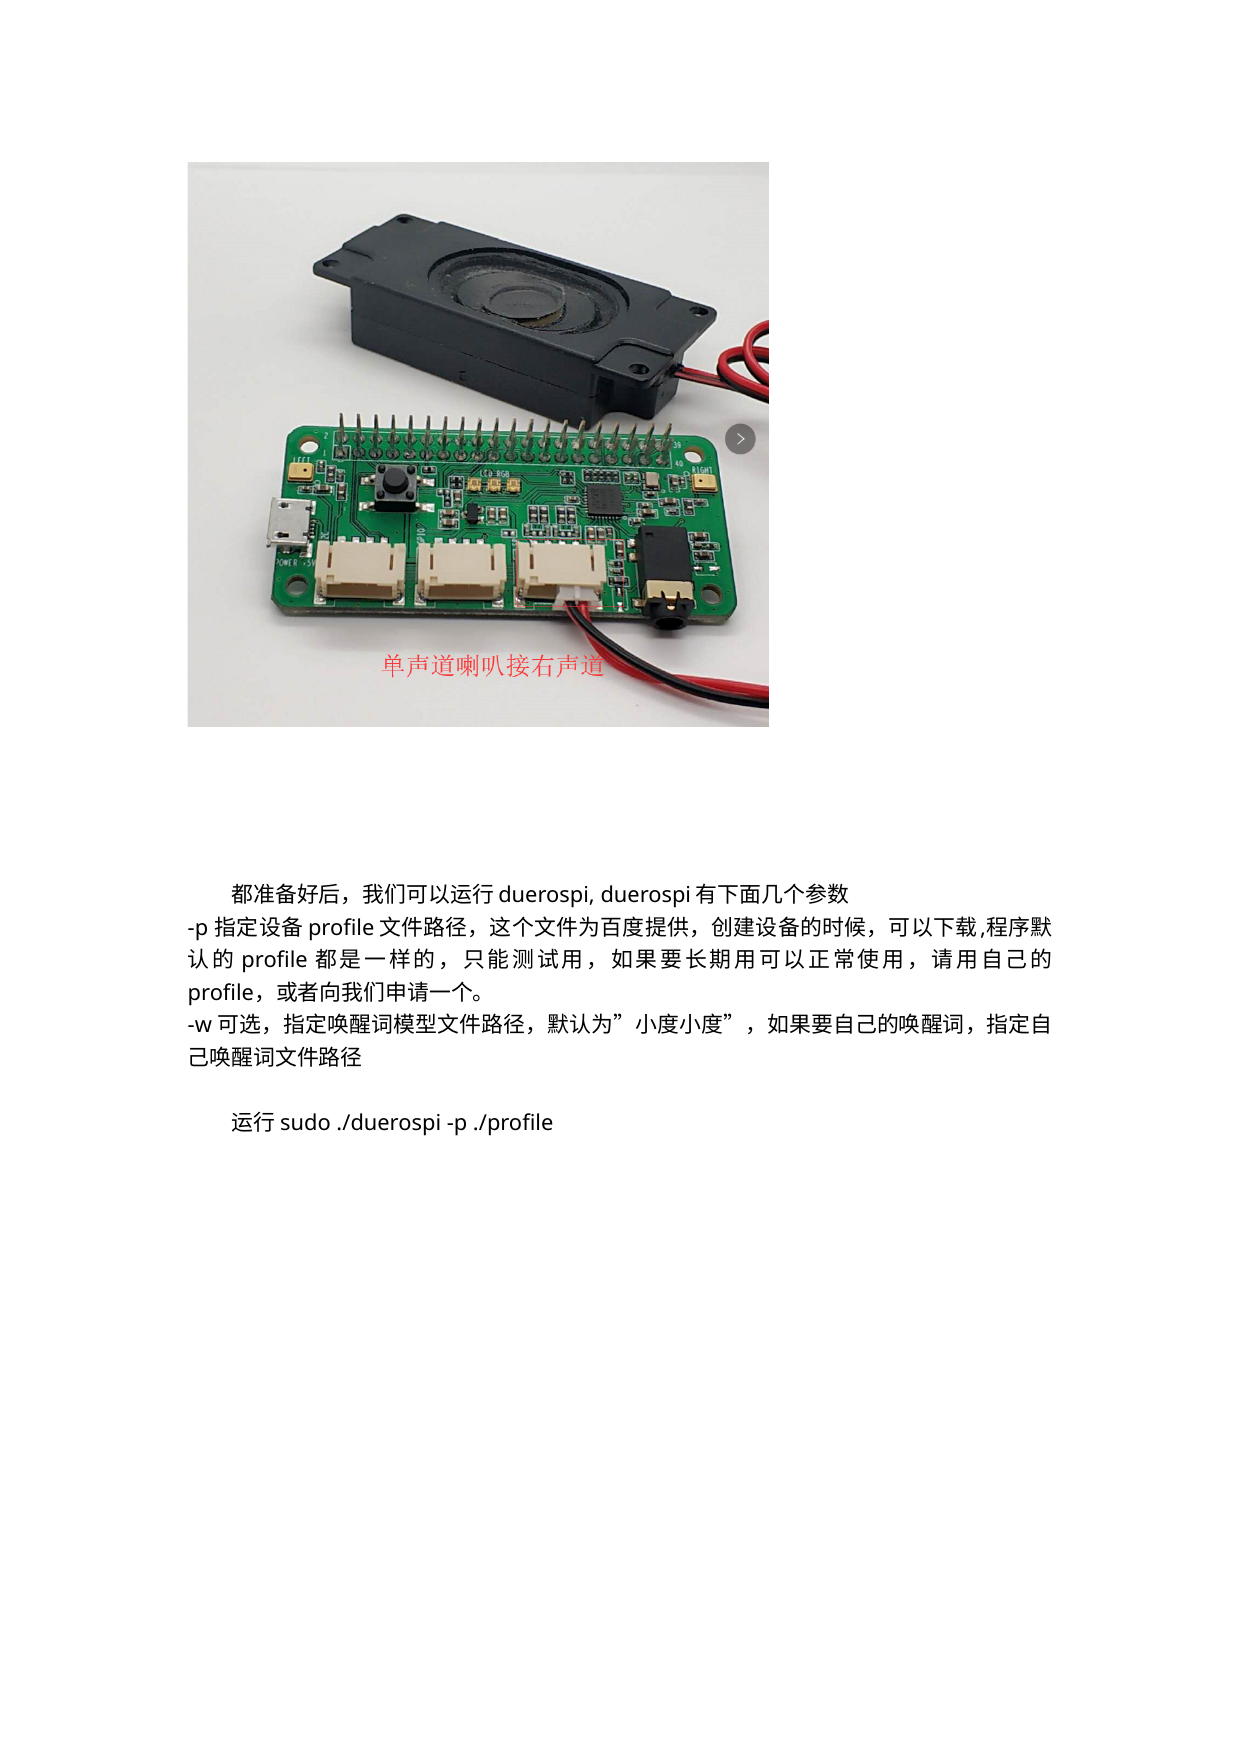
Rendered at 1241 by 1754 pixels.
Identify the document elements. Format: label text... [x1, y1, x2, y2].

text 运行 sudo ./duerospi -p ./profile [187, 1104, 1053, 1137]
text -p 指定设备profile文件路径，这个文件为百度提供，创建设备的时候，可以下载,程序默认的profile都是一样的，只能测试用，如果要长期用可以正常使用，请用自己的profile，或者向我们申请一个。 [187, 909, 1053, 1007]
picture [187, 162, 769, 727]
text -w 可选，指定唤醒词模型文件路径，默认为”小度小度”，如果要自己的唤醒词，指定自己唤醒词文件路径 [187, 1007, 1053, 1072]
text 都准备好后，我们可以运行duerospi, duerospi有下面几个参数 [187, 877, 1053, 909]
